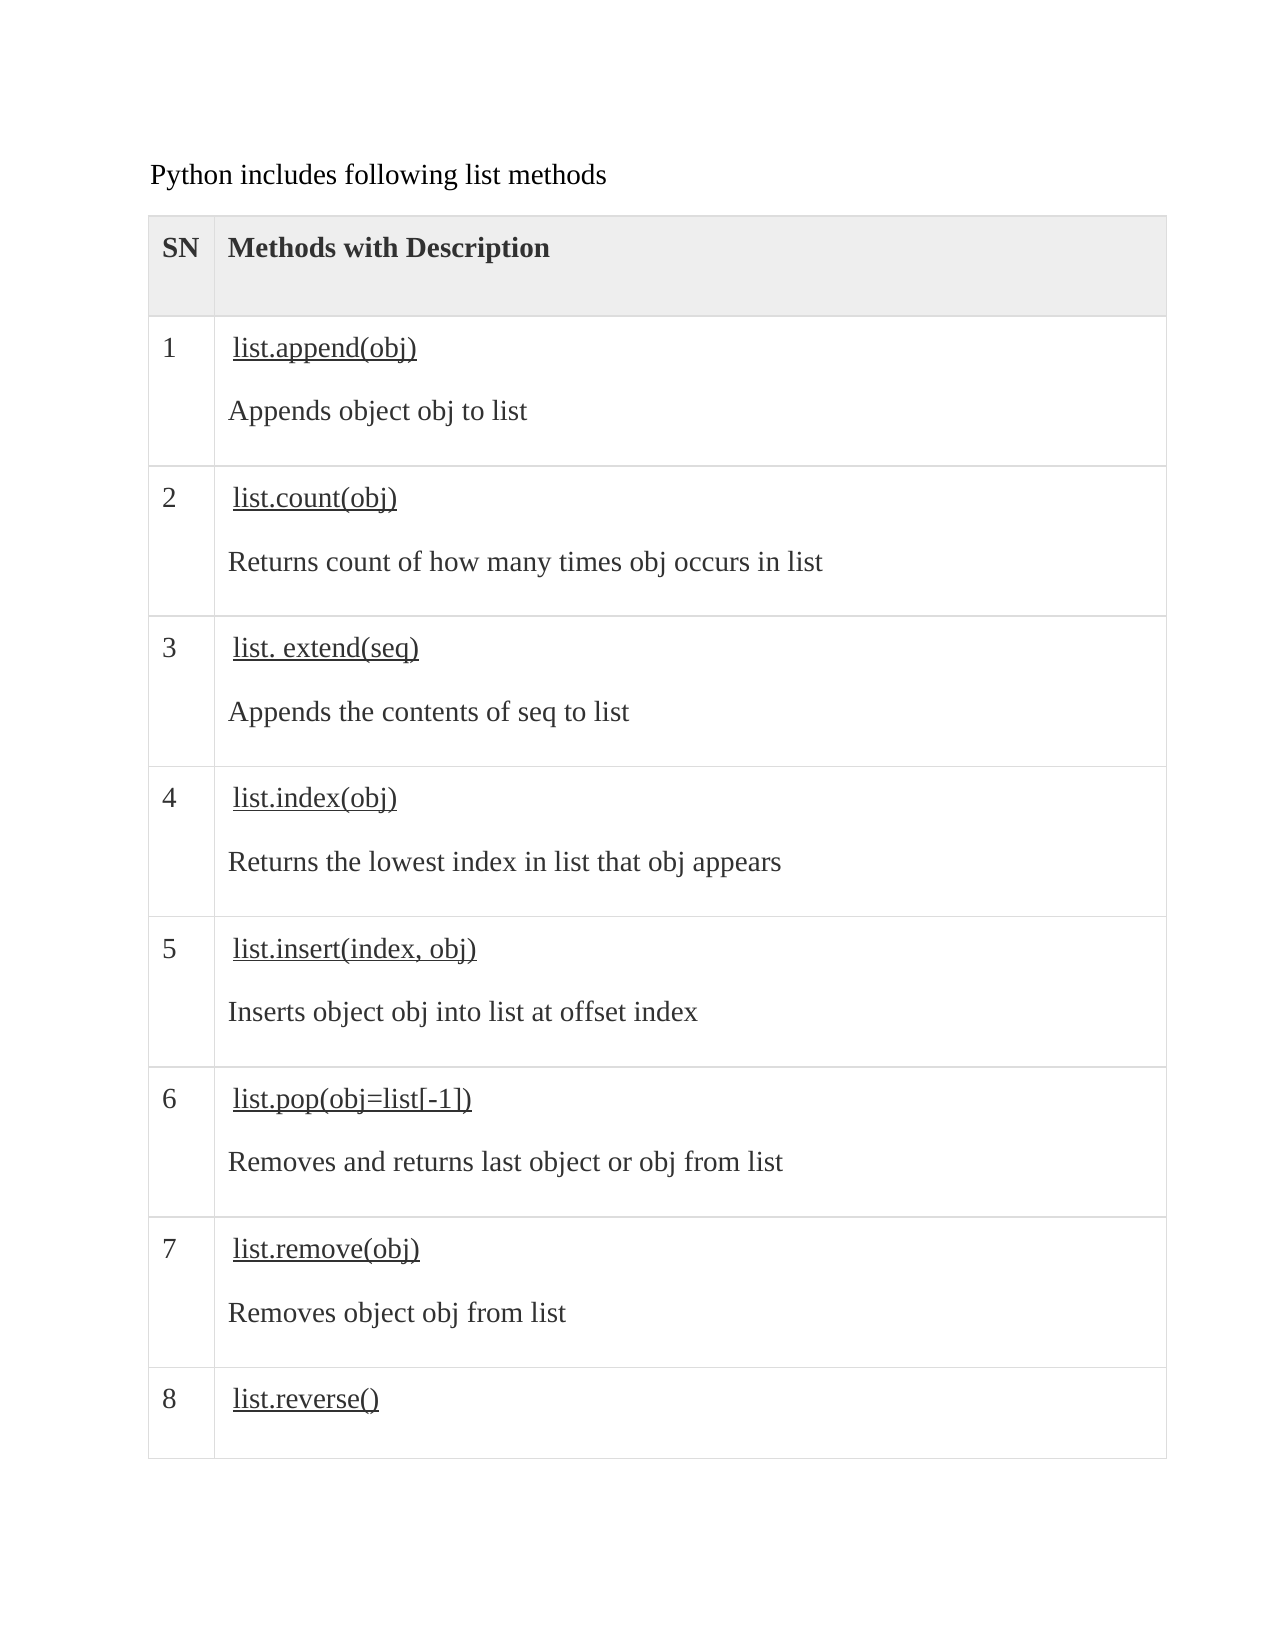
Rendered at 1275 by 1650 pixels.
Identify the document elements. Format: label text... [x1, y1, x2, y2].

table_cell 7 [149, 1218, 214, 1366]
table_cell list. extend(seq) Appends the contents of seq to list [215, 617, 1166, 766]
table_cell list.pop(obj=list[-1]) Removes and returns last object or obj from list [215, 1068, 1166, 1216]
table_cell 5 [149, 917, 214, 1066]
table_cell list.count(obj) Returns count of how many times obj occurs in list [215, 467, 1166, 615]
table_cell list.append(obj) Appends object obj to list [215, 317, 1166, 465]
table_cell 3 [149, 617, 214, 766]
table_cell list.index(obj) Returns the lowest index in list that obj appears [215, 767, 1166, 916]
table_header Methods with Description [215, 217, 1166, 315]
table_cell 8 [149, 1368, 214, 1458]
table_cell 6 [149, 1068, 214, 1216]
table_cell 4 [149, 767, 214, 916]
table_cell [215, 1368, 1166, 1458]
table_header SN [149, 217, 214, 315]
table_cell list.remove(obj) Removes object obj from list [215, 1218, 1166, 1366]
table_cell 2 [149, 467, 214, 615]
table_cell list.insert(index, obj) Inserts object obj into list at offset index [215, 917, 1166, 1066]
table_cell 1 [149, 317, 214, 465]
text Python includes following list methods [150, 150, 1120, 190]
